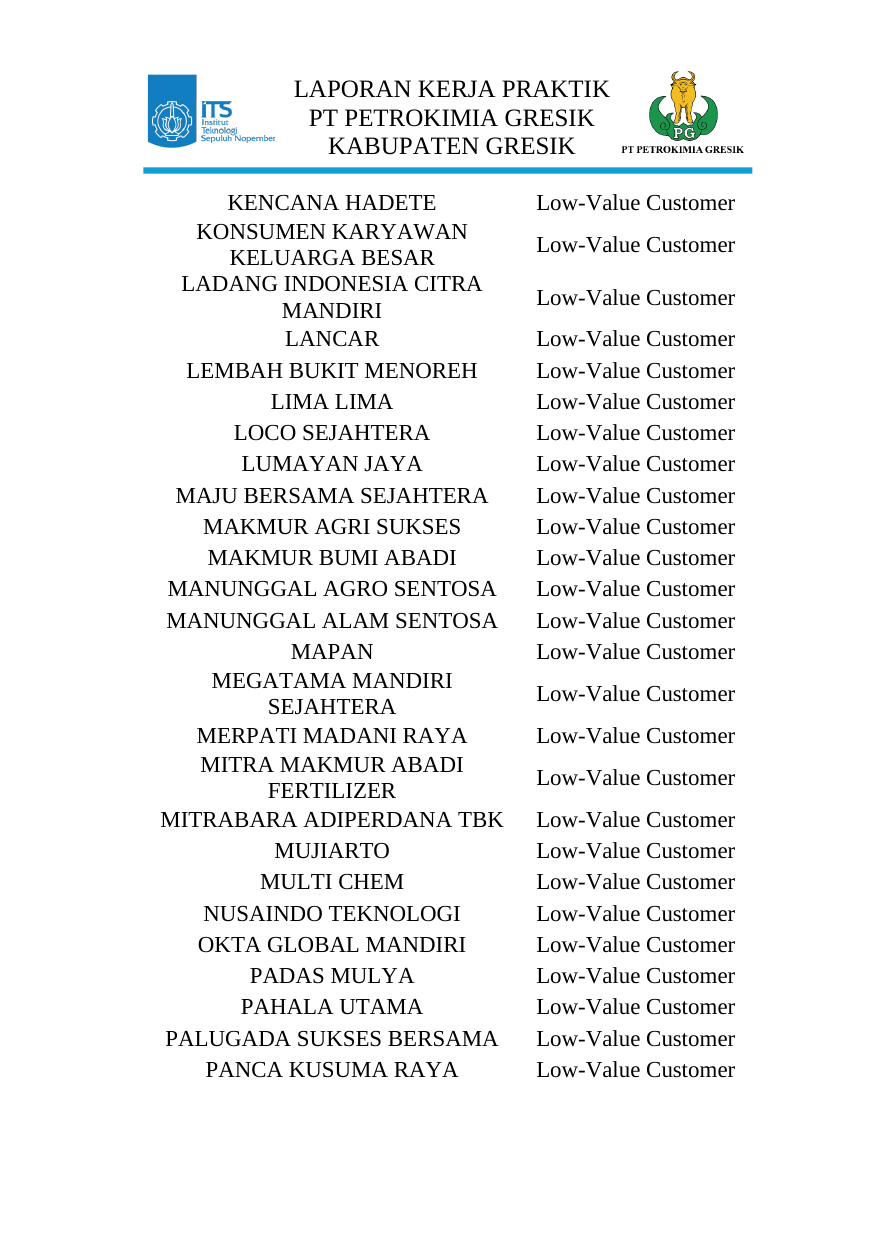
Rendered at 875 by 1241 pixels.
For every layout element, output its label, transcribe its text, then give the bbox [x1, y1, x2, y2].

table_cell Low-Value Customer [516, 667, 755, 719]
table_cell MAPAN [148, 636, 516, 667]
table_cell Low-Value Customer [516, 866, 755, 897]
table_cell KONSUMEN KARYAWAN KELUARGA BESAR [148, 218, 516, 270]
table_cell PANCA KUSUMA RAYA [148, 1054, 516, 1085]
table_cell OKTA GLOBAL MANDIRI [148, 929, 516, 960]
table_cell Low-Value Customer [516, 479, 755, 511]
table_cell Low-Value Customer [516, 448, 755, 479]
table_cell NUSAINDO TEKNOLOGI [148, 897, 516, 928]
table_cell Low-Value Customer [516, 897, 755, 928]
table_cell Low-Value Customer [516, 323, 755, 354]
table_cell Low-Value Customer [516, 386, 755, 417]
table_cell Low-Value Customer [516, 835, 755, 866]
table_cell PADAS MULYA [148, 960, 516, 991]
table_cell Low-Value Customer [516, 186, 755, 218]
table_cell Low-Value Customer [516, 1054, 755, 1085]
table_cell Low-Value Customer [516, 573, 755, 604]
table_cell Low-Value Customer [516, 960, 755, 991]
table_cell MERPATI MADANI RAYA [148, 720, 516, 751]
picture [147, 74, 276, 148]
table_cell MAJU BERSAMA SEJAHTERA [148, 479, 516, 511]
table_cell MITRABARA ADIPERDANA TBK [148, 804, 516, 835]
table_cell Low-Value Customer [516, 720, 755, 751]
table_cell LANCAR [148, 323, 516, 354]
table_cell Low-Value Customer [516, 604, 755, 636]
table_cell MEGATAMA MANDIRI SEJAHTERA [148, 667, 516, 719]
table_cell Low-Value Customer [516, 751, 755, 803]
table_cell KENCANA HADETE [148, 186, 516, 218]
table_cell LOCO SEJAHTERA [148, 417, 516, 448]
table_cell Low-Value Customer [516, 417, 755, 448]
table_cell MANUNGGAL ALAM SENTOSA [148, 604, 516, 636]
table_cell Low-Value Customer [516, 542, 755, 573]
table_cell Low-Value Customer [516, 354, 755, 386]
table_cell Low-Value Customer [516, 804, 755, 835]
table_cell MUJIARTO [148, 835, 516, 866]
table_cell LIMA LIMA [148, 386, 516, 417]
table_cell Low-Value Customer [516, 1022, 755, 1053]
table_cell LEMBAH BUKIT MENOREH [148, 354, 516, 386]
picture [612, 67, 753, 158]
table_cell Low-Value Customer [516, 270, 755, 323]
table_cell Low-Value Customer [516, 636, 755, 667]
table_cell MANUNGGAL AGRO SENTOSA [148, 573, 516, 604]
table_cell Low-Value Customer [516, 929, 755, 960]
table_cell LUMAYAN JAYA [148, 448, 516, 479]
table_cell PALUGADA SUKSES BERSAMA [148, 1022, 516, 1053]
table_cell PAHALA UTAMA [148, 991, 516, 1022]
table_cell MAKMUR AGRI SUKSES [148, 511, 516, 542]
table_cell Low-Value Customer [516, 218, 755, 270]
table_cell Low-Value Customer [516, 511, 755, 542]
table_cell MULTI CHEM [148, 866, 516, 897]
table_cell MITRA MAKMUR ABADI FERTILIZER [148, 751, 516, 803]
table_cell MAKMUR BUMI ABADI [148, 542, 516, 573]
table_cell LADANG INDONESIA CITRA MANDIRI [148, 270, 516, 323]
table_cell Low-Value Customer [516, 991, 755, 1022]
